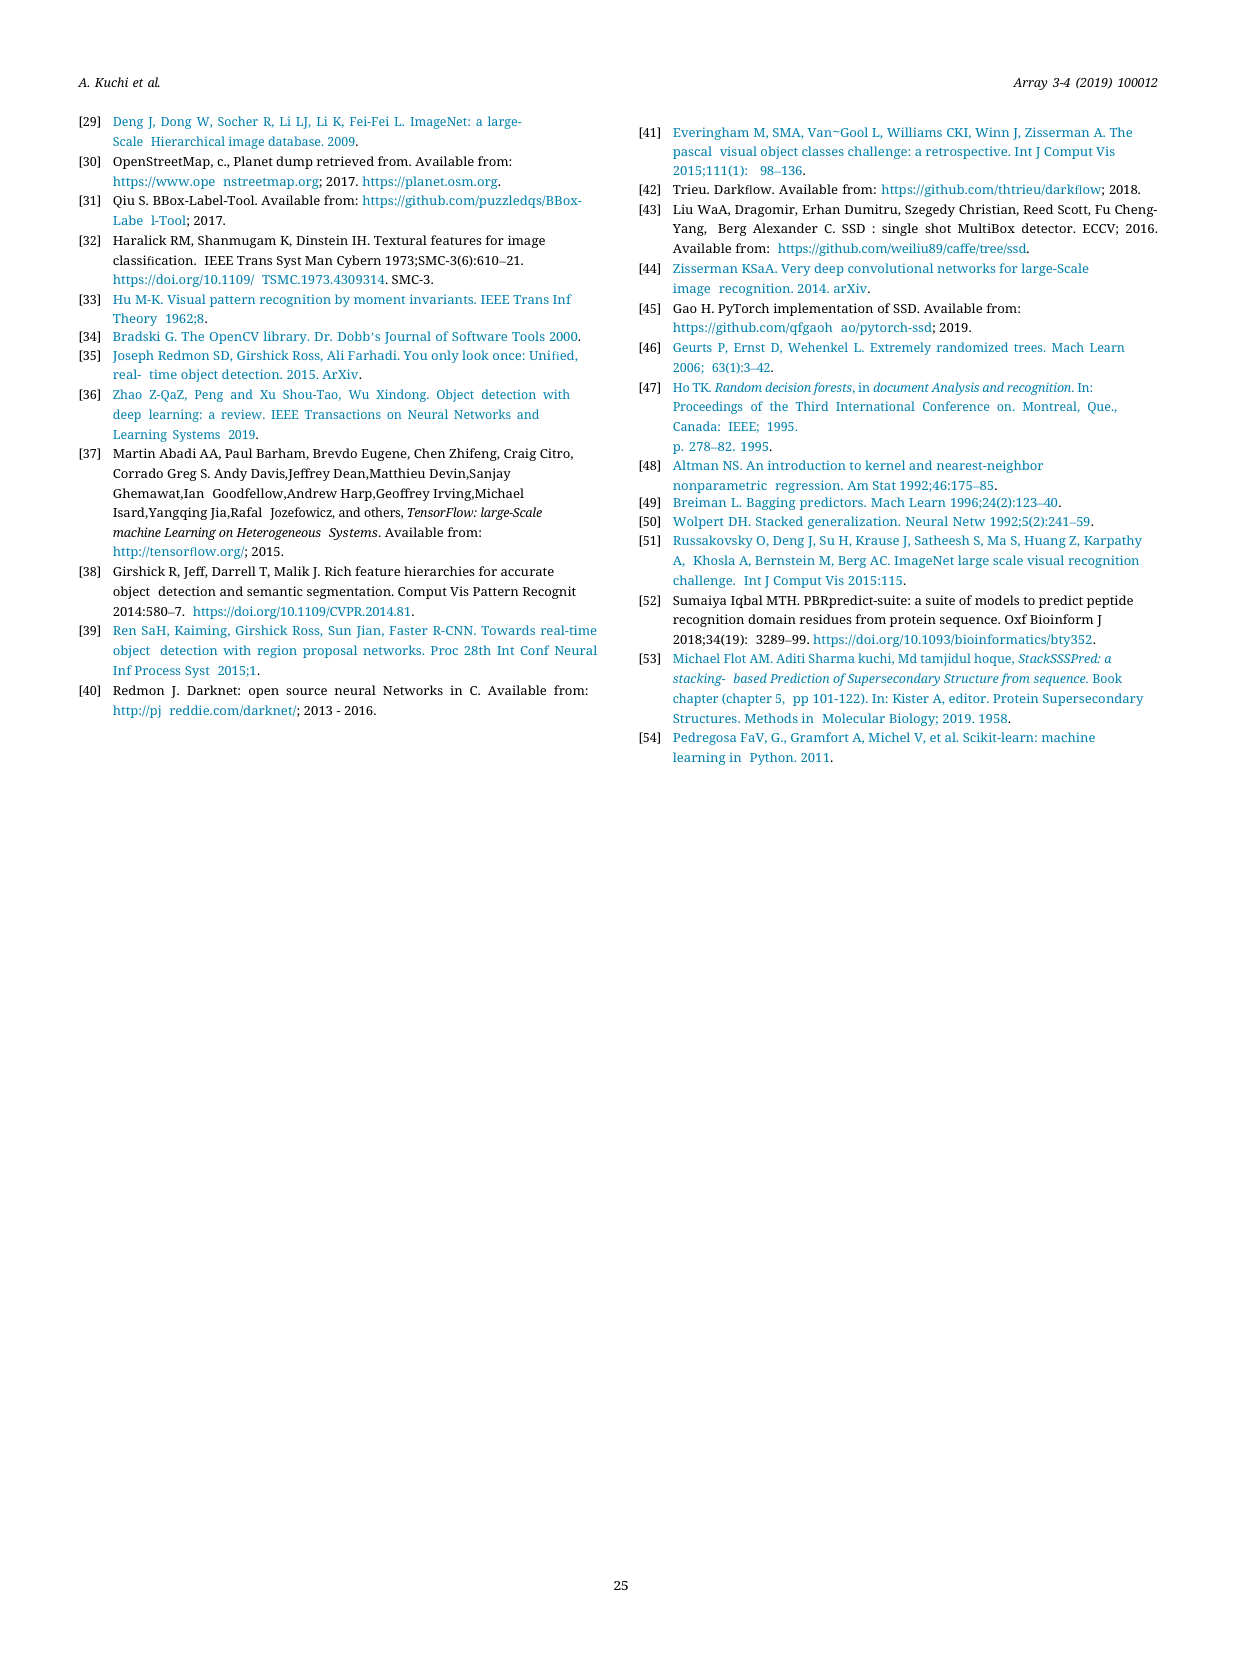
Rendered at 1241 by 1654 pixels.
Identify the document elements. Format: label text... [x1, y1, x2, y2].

picture [1044, 656, 1050, 663]
picture [824, 656, 831, 663]
picture [262, 178, 277, 186]
picture [326, 606, 330, 618]
picture [717, 343, 724, 350]
picture [176, 119, 191, 129]
picture [686, 462, 701, 470]
list Pedregosa FaV, G., Gramfort A, Michel V, et al. Scikit-learn: machine learning in Python. 2011. [638, 729, 1150, 766]
picture [148, 176, 152, 188]
picture [234, 549, 240, 556]
picture [730, 735, 736, 742]
picture [142, 705, 146, 717]
list Geurts P, Ernst D, Wehenkel L. Extremely randomized trees. Mach Learn 2006; 63(1):3–42. [638, 339, 1140, 376]
picture [819, 325, 825, 332]
picture [755, 442, 760, 451]
picture [932, 481, 939, 488]
picture [159, 216, 167, 223]
picture [788, 422, 793, 431]
picture [1115, 557, 1120, 565]
picture [708, 322, 712, 334]
picture [1047, 634, 1053, 643]
picture [950, 634, 955, 646]
list Michael Flot AM. Aditi Sharma kuchi, Md tamjidul hoque, StackSSSPred: a stacking- based Prediction of Supersecondary Structure from sequence. Book chapter (chapter 5, pp 101-122). In: Kister A, editor. Protein Supersecondary Structures. Methods in Molecular Biology; 2019. 1958. [638, 650, 1158, 727]
picture [811, 404, 821, 411]
picture [160, 117, 168, 126]
picture [1057, 696, 1063, 704]
picture [1054, 149, 1060, 156]
picture [481, 626, 489, 633]
picture [703, 421, 708, 431]
picture [745, 538, 752, 548]
picture [227, 648, 235, 655]
picture [523, 412, 531, 419]
picture [766, 696, 772, 703]
picture [481, 350, 488, 360]
picture [300, 628, 306, 635]
picture [160, 626, 166, 633]
picture [554, 628, 561, 635]
picture [184, 628, 191, 635]
picture [145, 546, 149, 558]
picture [719, 404, 730, 411]
picture [437, 297, 446, 302]
list Breiman L. Bagging predictors. Mach Learn 1996;24(2):123–40. [638, 496, 1173, 511]
picture [170, 392, 177, 399]
picture [815, 243, 819, 255]
picture [837, 556, 843, 565]
picture [920, 184, 924, 196]
picture [783, 322, 789, 334]
picture [1115, 693, 1121, 701]
picture [786, 653, 793, 663]
picture [142, 546, 146, 558]
picture [791, 130, 797, 137]
picture [972, 498, 978, 507]
picture [295, 117, 301, 126]
picture [145, 350, 152, 358]
picture [401, 195, 405, 207]
picture [932, 696, 938, 703]
picture [288, 705, 296, 717]
picture [902, 536, 906, 548]
picture [216, 392, 223, 402]
picture [498, 409, 505, 417]
picture [987, 634, 998, 642]
picture [255, 412, 262, 419]
picture [789, 500, 795, 507]
picture [537, 195, 552, 207]
picture [672, 128, 679, 137]
picture [260, 625, 267, 633]
list Zhao Z-QaZ, Peng and Xu Shou-Tao, Wu Xindong. Object detection with deep learning: a review. IEEE Transactions on Neural Networks and Learning Systems 2019. [78, 386, 587, 443]
picture [245, 705, 251, 715]
picture [672, 322, 679, 330]
picture [948, 385, 954, 392]
picture [672, 654, 677, 663]
picture [866, 519, 872, 526]
list Deng J, Dong W, Socher R, Li LJ, Li K, Fei-Fei L. ImageNet: a large-Scale Hierarchical image database. 2009. [78, 113, 543, 150]
picture [246, 389, 252, 399]
picture [1115, 538, 1121, 545]
picture [672, 498, 678, 507]
picture [749, 654, 755, 663]
list Martin Abadi AA, Paul Barham, Brevdo Eugene, Chen Zhifeng, Craig Citro, Corrado Greg S. Andy Davis,Jeffrey Dean,Matthieu Devin,Sanjay Ghemawat,Ian Goodfellow,Andrew Harp,Geoffrey Irving,Michael Isard,Yangqing Jia,Rafal Jozefowicz, and others, TensorFlow: large-Scale machine Learning on Heterogeneous Systems. Available from: http://tensorflow.org/; 2015. [78, 446, 589, 561]
list Sumaiya Iqbal MTH. PBRpredict-suite: a suite of models to predict peptide recognition domain residues from protein sequence. Oxf Bioinform J 2018;34(19): 3289–99. https://doi.org/10.1093/bioinformatics/bty352. [638, 592, 1158, 648]
picture [1063, 637, 1070, 647]
picture [711, 322, 715, 334]
picture [1067, 404, 1073, 411]
picture [491, 179, 497, 186]
picture [1044, 558, 1051, 565]
picture [221, 412, 232, 419]
picture [437, 390, 445, 399]
picture [672, 383, 679, 390]
picture [230, 606, 234, 618]
picture [112, 216, 118, 225]
picture [112, 332, 119, 339]
picture [819, 284, 826, 291]
picture [810, 325, 816, 332]
picture [126, 139, 133, 146]
list Girshick R, Jeff, Darrell T, Malik J. Rich feature hierarchies for accurate object detection and semantic segmentation. Comput Vis Pattern Recognit 2014:580–7. https://doi.org/10.1109/CVPR.2014.81. [78, 563, 588, 620]
picture [569, 627, 574, 635]
picture [218, 334, 224, 342]
picture [732, 422, 739, 431]
picture [112, 546, 119, 554]
picture [780, 462, 785, 470]
picture [272, 648, 280, 653]
list Russakovsky O, Deng J, Su H, Krause J, Satheesh S, Ma S, Huang Z, Karpathy A, Khosla A, Bernstein M, Berg AC. ImageNet large scale visual recognition challenge. Int J Comput Vis 2015:115. [638, 532, 1158, 589]
picture [1055, 517, 1062, 524]
picture [192, 606, 199, 614]
picture [1079, 149, 1086, 156]
picture [896, 404, 903, 411]
picture [986, 714, 991, 723]
picture [848, 634, 852, 646]
picture [257, 648, 267, 653]
picture [687, 696, 693, 703]
picture [577, 628, 588, 633]
picture [821, 462, 828, 470]
picture [1041, 404, 1048, 411]
picture [419, 392, 426, 402]
list Zisserman KSaA. Very deep convolutional networks for large-Scale image recognition. 2014. arXiv. [638, 260, 1106, 297]
picture [832, 463, 838, 470]
picture [916, 184, 920, 196]
picture [755, 500, 767, 510]
picture [672, 402, 679, 409]
picture [482, 389, 488, 399]
picture [786, 245, 800, 254]
picture [802, 149, 808, 156]
picture [768, 325, 774, 332]
picture [990, 656, 996, 666]
picture [397, 195, 401, 207]
picture [533, 351, 538, 360]
picture [1104, 345, 1110, 352]
picture [943, 243, 947, 255]
picture [224, 606, 230, 618]
picture [309, 370, 314, 379]
picture [816, 263, 822, 273]
picture [220, 633, 230, 638]
picture [149, 371, 156, 379]
picture [397, 176, 401, 188]
picture [201, 608, 215, 617]
picture [887, 243, 891, 255]
picture [1111, 345, 1124, 352]
picture [985, 128, 991, 135]
picture [910, 653, 915, 663]
picture [162, 645, 168, 655]
picture [894, 186, 899, 194]
picture [833, 656, 847, 663]
picture [249, 430, 254, 439]
list OpenStreetMap, c., Planet dump retrieved from. Available from: https://www.ope nstreetmap.org; 2017. https://planet.osm.org. [78, 153, 597, 190]
picture [405, 392, 411, 399]
picture [689, 656, 695, 663]
picture [151, 274, 155, 286]
picture [733, 343, 740, 350]
picture [681, 324, 686, 332]
picture [921, 716, 928, 723]
picture [852, 634, 856, 646]
picture [719, 755, 725, 762]
picture [897, 265, 904, 273]
picture [112, 117, 118, 126]
picture [730, 404, 737, 414]
picture [268, 392, 276, 399]
picture [968, 404, 976, 411]
picture [1011, 186, 1024, 194]
picture [1021, 460, 1027, 468]
picture [908, 498, 914, 507]
picture [826, 636, 831, 644]
picture [445, 389, 451, 396]
picture [151, 215, 158, 223]
picture [121, 707, 126, 715]
picture [1003, 404, 1011, 411]
picture [420, 195, 427, 203]
picture [442, 331, 448, 339]
picture [925, 187, 934, 192]
picture [777, 243, 784, 251]
picture [1054, 735, 1060, 742]
picture [300, 179, 306, 186]
list Liu WaA, Dragomir, Erhan Dumitru, Szegedy Christian, Reed Scott, Fu Cheng-Yang, Berg Alexander C. SSD : single shot MultiBox detector. ECCV; 2016. Available from: https://github.com/weiliu89/caffe/tree/ssd. [638, 201, 1158, 257]
picture [287, 139, 293, 146]
picture [157, 351, 163, 358]
picture [483, 645, 490, 655]
picture [393, 412, 401, 419]
picture [129, 392, 135, 399]
picture [136, 119, 143, 129]
picture [774, 422, 779, 431]
picture [865, 460, 872, 470]
picture [302, 648, 308, 656]
picture [899, 322, 906, 330]
picture [151, 176, 155, 188]
picture [693, 696, 700, 704]
picture [758, 266, 764, 273]
picture [120, 389, 128, 399]
picture [1041, 184, 1045, 196]
picture [796, 516, 802, 524]
list Ho TK. Random decision forests, in document Analysis and recognition. In: Proceedings of the Third International Conference on. Montreal, Que., Canada: IEEE; 1995. [638, 379, 1158, 435]
list Wolpert DH. Stacked generalization. Neural Netw 1992;5(2):241–59. [638, 513, 1173, 530]
picture [356, 275, 361, 284]
picture [112, 313, 127, 321]
picture [772, 674, 780, 680]
picture [195, 297, 202, 304]
picture [737, 517, 744, 524]
picture [294, 136, 301, 144]
picture [952, 653, 958, 663]
picture [945, 735, 951, 742]
picture [225, 119, 231, 126]
picture [1093, 130, 1099, 137]
picture [356, 353, 362, 360]
picture [232, 119, 238, 126]
picture [451, 353, 458, 363]
picture [672, 444, 678, 452]
picture [121, 548, 126, 556]
picture [768, 713, 775, 723]
picture [701, 149, 707, 156]
picture [478, 412, 485, 419]
picture [997, 149, 1005, 154]
picture [874, 266, 883, 271]
picture [475, 195, 484, 207]
picture [1037, 498, 1049, 505]
picture [688, 578, 695, 585]
picture [112, 295, 119, 302]
picture [770, 343, 778, 352]
picture [803, 266, 810, 276]
picture [1088, 402, 1096, 411]
picture [432, 626, 439, 633]
picture [181, 331, 190, 339]
picture [781, 422, 786, 431]
picture [879, 463, 892, 468]
picture [813, 634, 820, 644]
picture [1035, 147, 1039, 159]
picture [182, 179, 189, 186]
picture [863, 149, 870, 156]
picture [800, 696, 806, 704]
picture [1006, 266, 1012, 273]
picture [694, 363, 699, 372]
picture [354, 607, 360, 614]
picture [112, 176, 119, 184]
picture [838, 734, 848, 742]
picture [702, 538, 709, 545]
picture [711, 735, 722, 740]
picture [332, 117, 340, 124]
list Ren SaH, Kaiming, Girshick Ross, Sun Jian, Faster R-CNN. Towards real-time object detection with region proposal networks. Proc 28th Int Conf Neural Inf Process Syst 2015;1. [78, 622, 597, 679]
picture [416, 197, 421, 205]
picture [570, 198, 577, 205]
picture [183, 705, 189, 713]
picture [808, 519, 814, 526]
picture [937, 404, 944, 411]
picture [680, 404, 691, 411]
picture [193, 647, 198, 655]
picture [877, 345, 885, 352]
list Gao H. PyTorch implementation of SSD. Available from: https://github.com/qfgaoh ao/pytorch-ssd; 2019. [638, 300, 1158, 337]
picture [347, 351, 354, 358]
picture [924, 345, 931, 355]
picture [149, 628, 155, 635]
picture [157, 372, 168, 377]
picture [306, 296, 313, 304]
picture [1101, 676, 1107, 683]
picture [375, 178, 385, 187]
picture [701, 715, 709, 723]
picture [243, 645, 250, 655]
picture [672, 536, 678, 543]
picture [981, 187, 992, 192]
picture [880, 403, 887, 411]
text p. 278–82. 1995. [673, 438, 1173, 455]
picture [369, 350, 376, 360]
picture [889, 345, 900, 352]
picture [959, 656, 967, 663]
picture [945, 401, 950, 409]
picture [196, 136, 208, 146]
picture [905, 404, 911, 411]
picture [112, 626, 118, 633]
list Redmon J. Darknet: open source neural Networks in C. Available from: http://pj reddie.com/darknet/; 2013 - 2016. [78, 682, 590, 719]
picture [999, 263, 1005, 271]
picture [940, 184, 947, 194]
picture [826, 538, 833, 545]
picture [199, 274, 203, 286]
picture [971, 243, 979, 255]
picture [894, 149, 900, 156]
picture [683, 483, 689, 490]
picture [898, 558, 909, 563]
picture [897, 654, 902, 663]
picture [966, 481, 971, 490]
picture [137, 432, 147, 439]
picture [730, 498, 736, 507]
picture [384, 332, 388, 344]
picture [750, 364, 760, 370]
list Haralick RM, Shanmugam K, Dinstein IH. Textural features for image classification. IEEE Trans Syst Man Cybern 1973;SMC-3(6):610–21. https://doi.org/10.1109/ TSMC.1973.4309314. SMC-3. [78, 232, 597, 288]
picture [543, 645, 549, 653]
picture [239, 705, 243, 717]
picture [262, 275, 275, 282]
picture [1025, 636, 1032, 644]
picture [714, 676, 721, 686]
picture [112, 430, 118, 439]
picture [281, 350, 288, 360]
picture [236, 606, 242, 616]
picture [1136, 696, 1143, 706]
picture [512, 332, 520, 339]
picture [433, 353, 439, 360]
picture [854, 146, 861, 156]
picture [479, 179, 485, 186]
picture [397, 389, 402, 399]
picture [896, 576, 901, 585]
list Altman NS. An introduction to kernel and nearest-neighbor nonparametric regression. Am Stat 1992;46:175–85. [638, 457, 1113, 494]
picture [133, 412, 140, 420]
picture [1071, 266, 1077, 273]
picture [401, 176, 405, 188]
picture [888, 714, 894, 723]
picture [891, 500, 897, 507]
picture [872, 463, 878, 470]
picture [174, 350, 180, 358]
picture [501, 295, 508, 302]
picture [952, 463, 958, 470]
picture [925, 656, 932, 663]
picture [1031, 385, 1036, 395]
picture [768, 146, 774, 153]
picture [869, 343, 876, 352]
picture [994, 184, 998, 196]
picture [145, 705, 149, 717]
picture [997, 656, 1005, 663]
picture [772, 536, 778, 543]
picture [148, 274, 152, 286]
picture [849, 656, 855, 663]
picture [1022, 517, 1027, 526]
list Hu M-K. Visual pattern recognition by moment invariants. IEEE Trans Inf Theory 1962;8. [78, 291, 592, 328]
picture [809, 243, 815, 255]
picture [434, 119, 445, 124]
list Trieu. Darkflow. Available from: https://github.com/thtrieu/darkflow; 2018. [638, 181, 1173, 198]
picture [672, 733, 678, 740]
picture [461, 334, 467, 341]
picture [250, 274, 254, 286]
picture [375, 197, 385, 206]
picture [919, 558, 925, 565]
picture [513, 295, 522, 302]
picture [803, 325, 809, 332]
picture [998, 186, 1003, 194]
list Qiu S. BBox-Label-Tool. Available from: https://github.com/puzzledqs/BBox-Labe l-Tool; 2017. [78, 192, 595, 229]
picture [855, 322, 859, 334]
picture [1071, 149, 1077, 157]
picture [792, 696, 798, 704]
picture [685, 130, 694, 137]
picture [150, 137, 157, 144]
picture [958, 342, 964, 352]
picture [959, 128, 967, 135]
picture [992, 694, 998, 701]
picture [1047, 184, 1053, 194]
picture [112, 351, 116, 363]
picture [893, 637, 899, 644]
picture [873, 518, 878, 526]
picture [884, 519, 890, 526]
picture [744, 363, 749, 372]
picture [699, 344, 706, 352]
picture [566, 294, 572, 302]
picture [862, 656, 870, 663]
picture [783, 578, 789, 585]
picture [749, 753, 756, 760]
picture [744, 345, 754, 352]
picture [688, 716, 697, 723]
list Bradski G. The OpenCV library. Dr. Dobb’s Journal of Software Tools 2000. [78, 330, 601, 345]
picture [270, 609, 276, 616]
picture [672, 149, 678, 157]
picture [121, 178, 126, 186]
picture [788, 578, 799, 583]
picture [719, 363, 724, 372]
picture [138, 316, 144, 323]
list Joseph Redmon SD, Girshick Ross, Ali Farhadi. You only look once: Unified, real- time object detection. 2015. ArXiv. [78, 347, 595, 383]
picture [112, 274, 119, 282]
picture [319, 412, 332, 419]
picture [112, 705, 119, 713]
picture [799, 460, 805, 468]
picture [717, 518, 723, 526]
picture [299, 334, 306, 344]
list Everingham M, SMA, Van~Gool L, Williams CKI, Winn J, Zisserman A. The pascal visual object classes challenge: a retrospective. Int J Comput Vis 2015;111(1): 98–136. [638, 123, 1150, 179]
picture [974, 653, 982, 663]
picture [476, 119, 482, 126]
picture [748, 442, 753, 451]
picture [846, 500, 852, 507]
picture [1003, 243, 1007, 255]
picture [926, 322, 932, 332]
picture [842, 536, 848, 543]
picture [121, 276, 126, 284]
picture [1028, 536, 1034, 543]
picture [719, 578, 725, 585]
picture [764, 576, 768, 588]
picture [748, 422, 755, 429]
picture [293, 334, 302, 339]
picture [736, 363, 740, 374]
picture [962, 149, 968, 157]
picture [528, 297, 535, 304]
picture [959, 244, 965, 251]
picture [161, 390, 168, 399]
picture [740, 166, 744, 177]
picture [754, 556, 760, 565]
picture [723, 653, 731, 661]
picture [867, 325, 875, 335]
picture [740, 422, 747, 429]
picture [741, 696, 747, 703]
picture [517, 412, 524, 419]
picture [896, 497, 903, 505]
picture [830, 342, 837, 350]
picture [989, 498, 996, 505]
picture [858, 385, 869, 392]
picture [871, 128, 877, 137]
picture [361, 412, 367, 419]
picture [275, 410, 282, 417]
